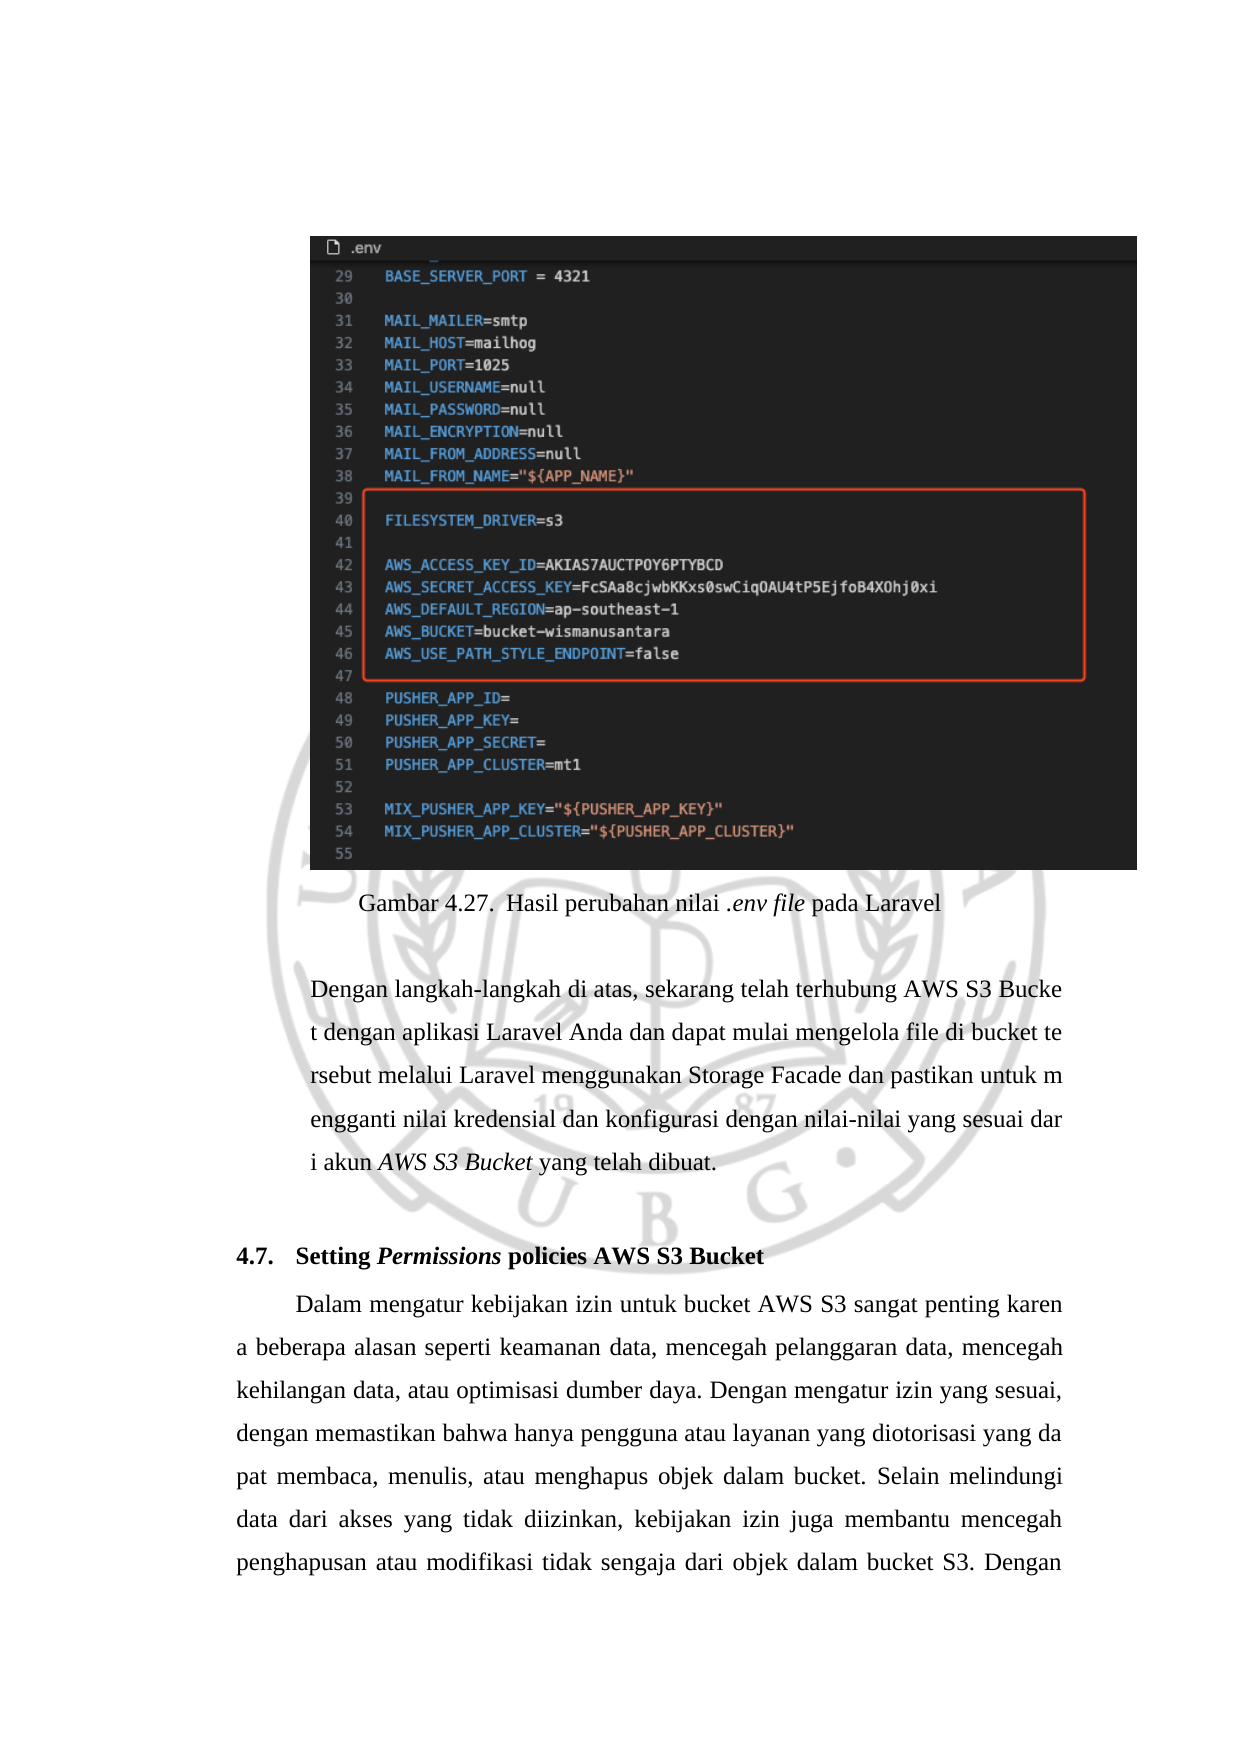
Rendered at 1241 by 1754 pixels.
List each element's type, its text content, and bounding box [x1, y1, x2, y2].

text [236, 1289, 1063, 1576]
subtitle Setting Permissions policies AWS S3 Bucket [236, 1241, 1063, 1270]
list Hasil perubahan nilai .env file pada Laravel [236, 888, 1063, 917]
list Dengan langkah-langkah di atas, sekarang telah terhubung AWS S3 Bucket dengan aplikasi Laravel Anda dan dapat mulai mengelola file di bucket tersebut melalui Laravel menggunakan Storage Facade dan pastikan untuk mengganti nilai kredensial dan konfigurasi dengan nilai-nilai yang sesuai dari akun AWS S3 Bucket yang telah dibuat. [310, 974, 1063, 1176]
picture [310, 236, 1137, 870]
